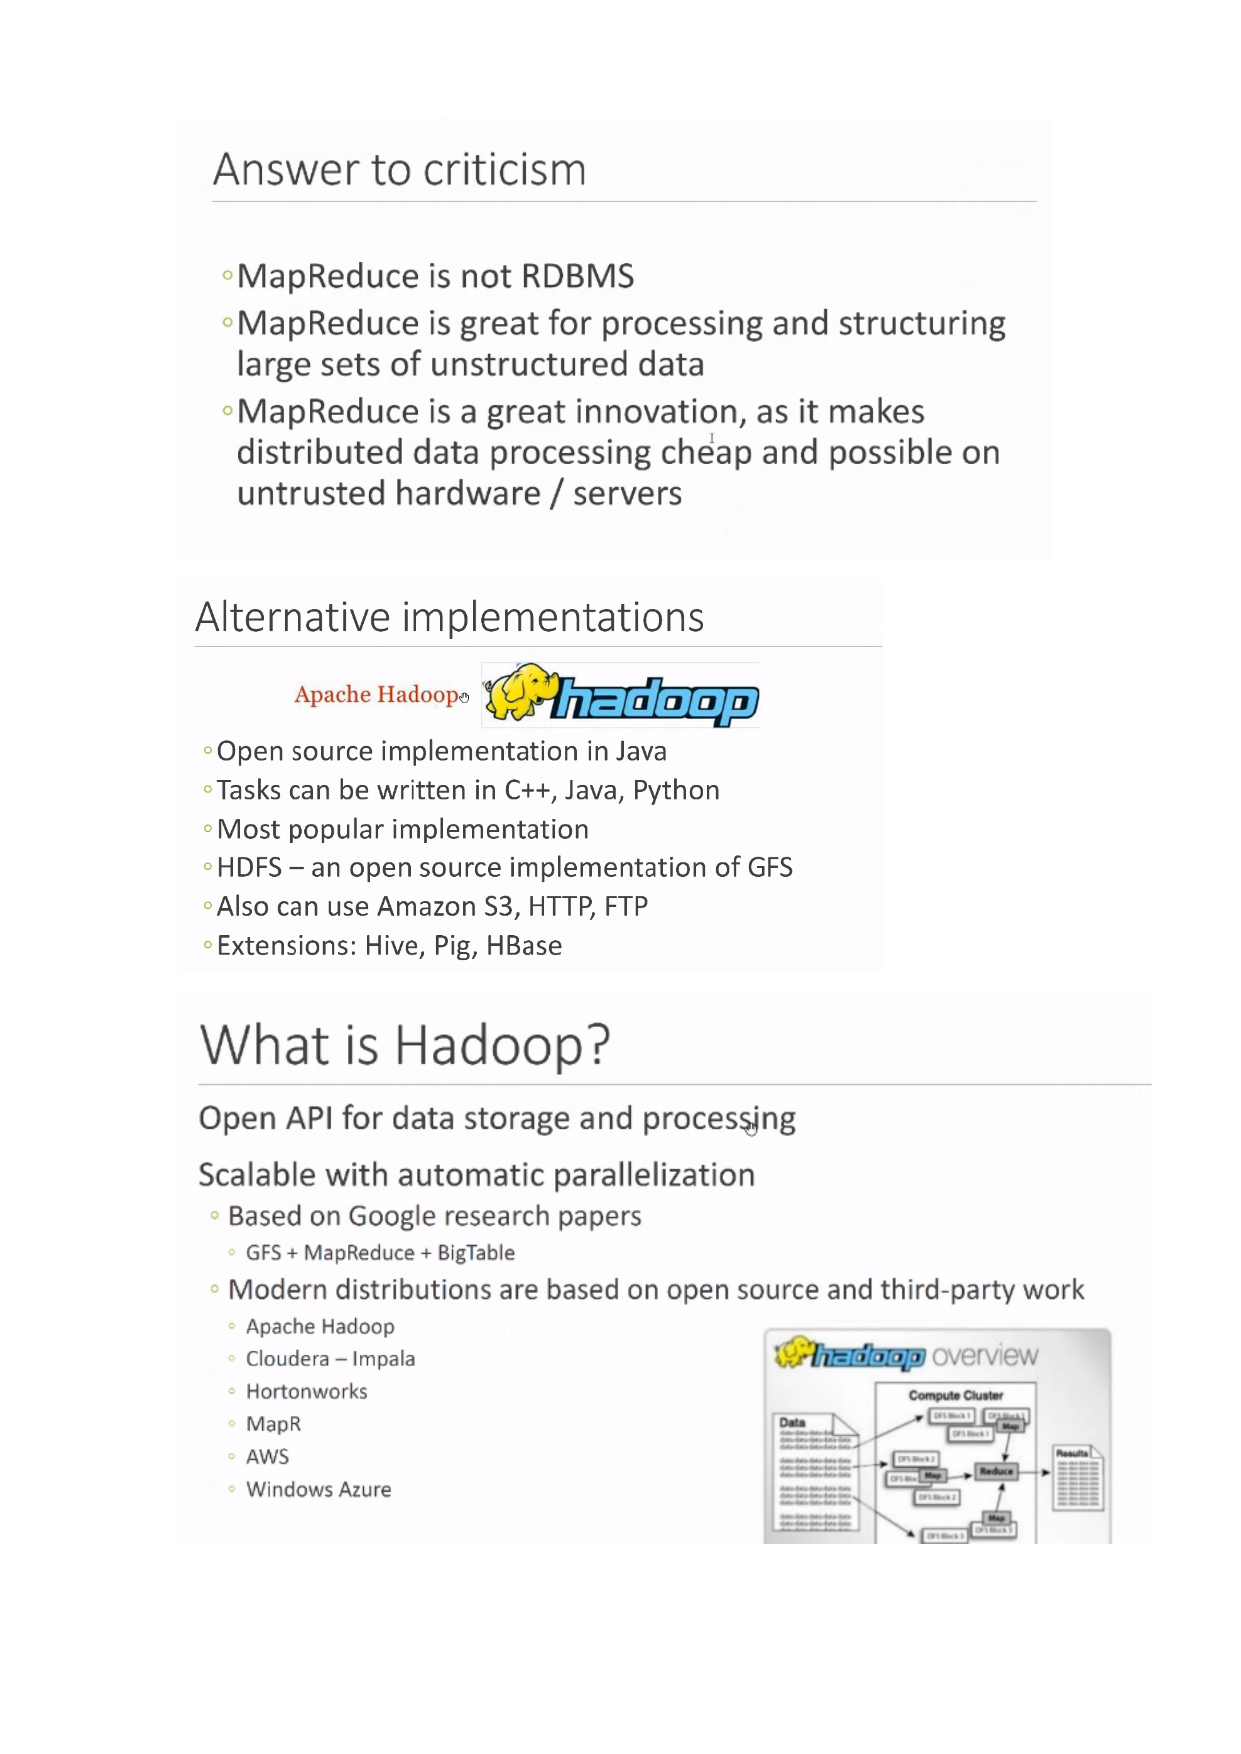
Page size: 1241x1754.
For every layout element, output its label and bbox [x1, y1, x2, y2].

picture [177, 578, 883, 973]
picture [177, 118, 1053, 560]
picture [177, 991, 1152, 1544]
